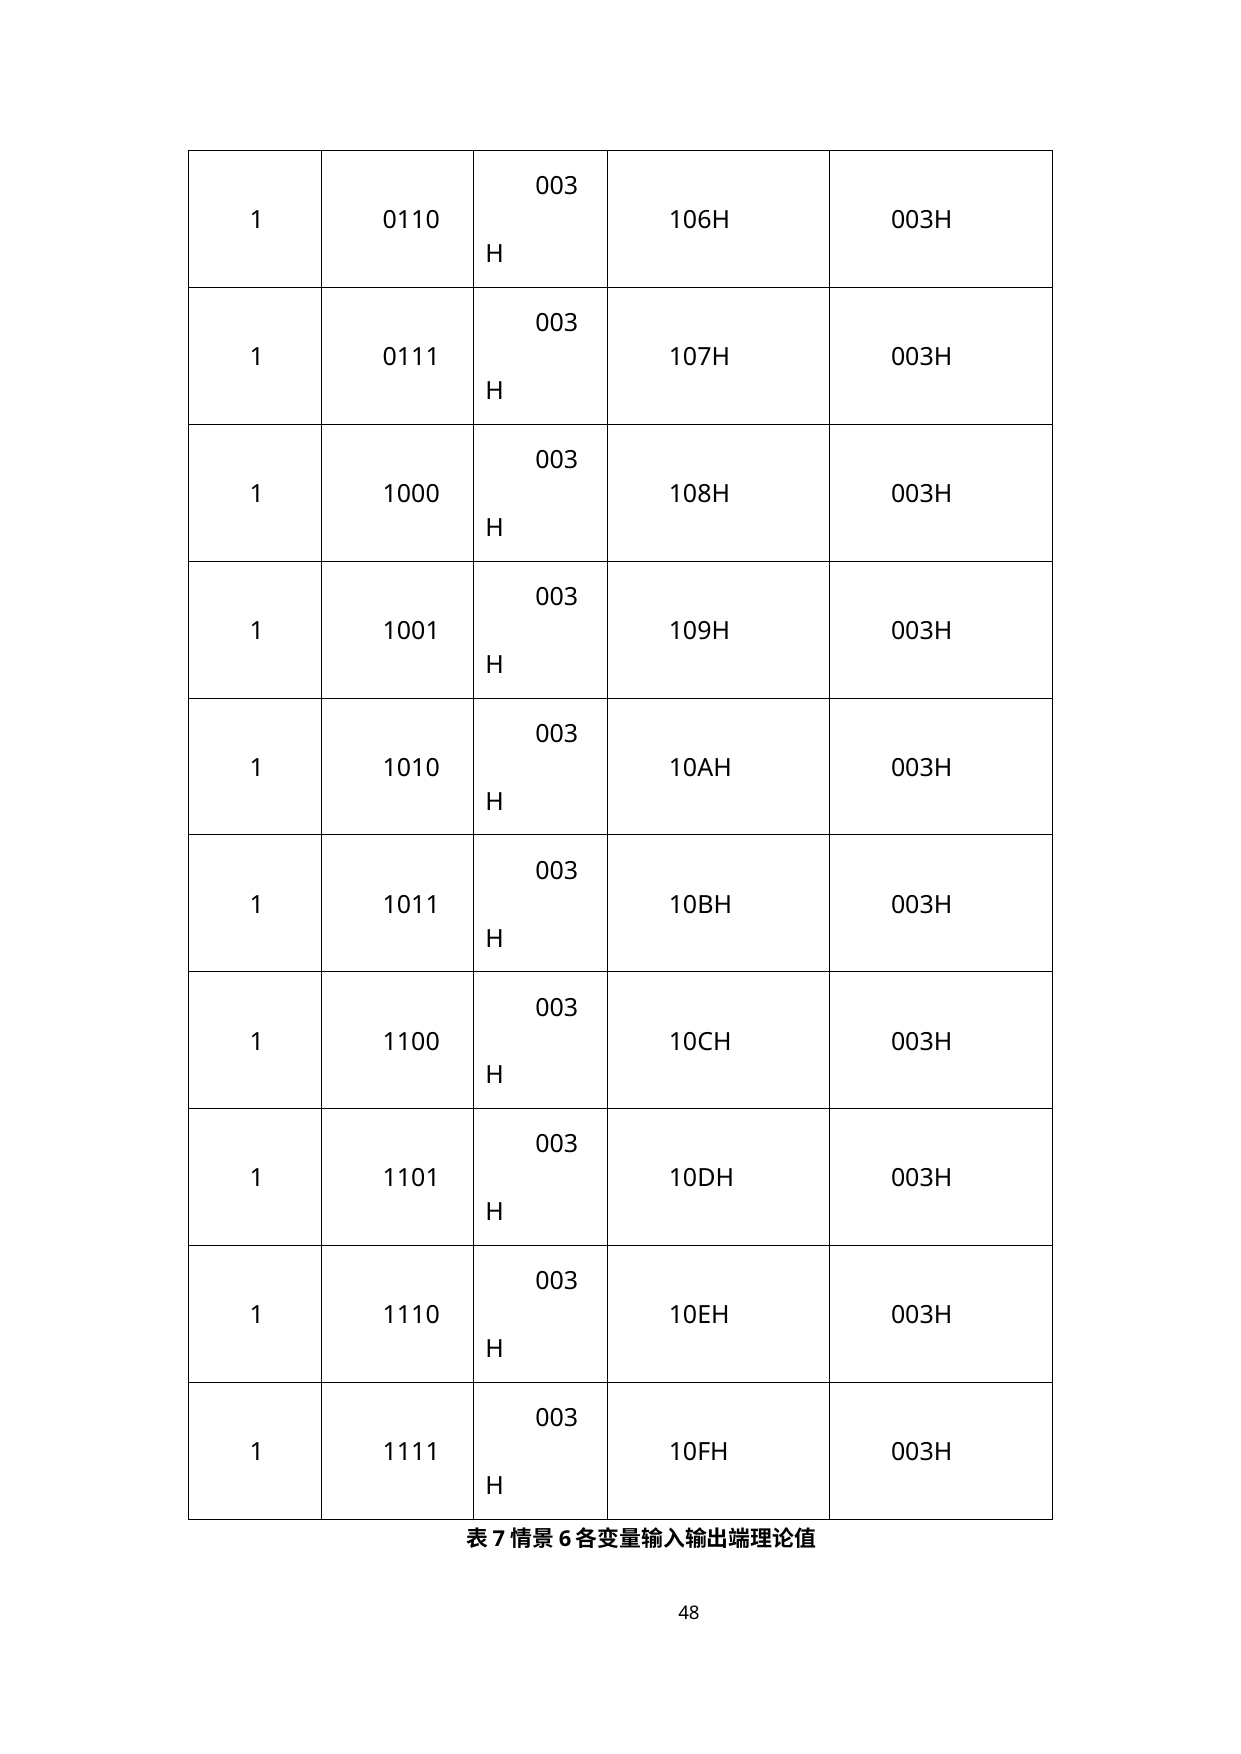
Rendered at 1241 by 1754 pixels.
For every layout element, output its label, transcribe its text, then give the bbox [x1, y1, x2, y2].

table_cell 1001 [322, 562, 473, 697]
table_cell 1 [189, 1383, 321, 1519]
table_cell 1 [189, 972, 321, 1108]
table_cell 003H [830, 835, 1052, 971]
table_cell 1 [189, 425, 321, 561]
table_cell 10FH [608, 1383, 829, 1519]
table_cell 1 [189, 699, 321, 834]
table_cell 10BH [608, 835, 829, 971]
table_cell 1 [189, 1246, 321, 1382]
table_cell 003H [474, 562, 607, 697]
table_cell 10DH [608, 1109, 829, 1245]
table_cell 108H [608, 425, 829, 561]
table_cell 1010 [322, 699, 473, 834]
table_cell 10EH [608, 1246, 829, 1382]
table_cell 1 [189, 288, 321, 424]
table_cell 1111 [322, 1383, 473, 1519]
table_cell 003H [474, 699, 607, 834]
table_cell 107H [608, 288, 829, 424]
table_cell 10CH [608, 972, 829, 1108]
table_cell 1011 [322, 835, 473, 971]
table_cell 003H [474, 425, 607, 561]
table_cell 003H [474, 151, 607, 287]
table_cell 003H [830, 1246, 1052, 1382]
table_cell 109H [608, 562, 829, 697]
table_cell 1 [189, 1109, 321, 1245]
table_cell 0110 [322, 151, 473, 287]
table_cell 1 [189, 562, 321, 697]
table_cell 003H [830, 699, 1052, 834]
table_cell 10AH [608, 699, 829, 834]
table_cell 1100 [322, 972, 473, 1108]
table_cell 003H [474, 835, 607, 971]
table_cell 003H [830, 1109, 1052, 1245]
table_cell 003H [474, 1246, 607, 1382]
text 表7 情景6各变量输入输出端理论值 [187, 1520, 1053, 1554]
table_cell 1 [189, 835, 321, 971]
table_cell 0111 [322, 288, 473, 424]
table_cell 003H [474, 1109, 607, 1245]
table_cell 003H [830, 425, 1052, 561]
table_cell 003H [830, 288, 1052, 424]
table_cell 003H [474, 1383, 607, 1519]
table_cell 003H [830, 1383, 1052, 1519]
table_cell 003H [830, 972, 1052, 1108]
table_cell 003H [474, 972, 607, 1108]
table_cell 003H [474, 288, 607, 424]
table_cell 106H [608, 151, 829, 287]
table_cell 003H [830, 562, 1052, 697]
table_cell 1101 [322, 1109, 473, 1245]
table_cell 1110 [322, 1246, 473, 1382]
table_cell 003H [830, 151, 1052, 287]
table_cell 1000 [322, 425, 473, 561]
table_cell 1 [189, 151, 321, 287]
